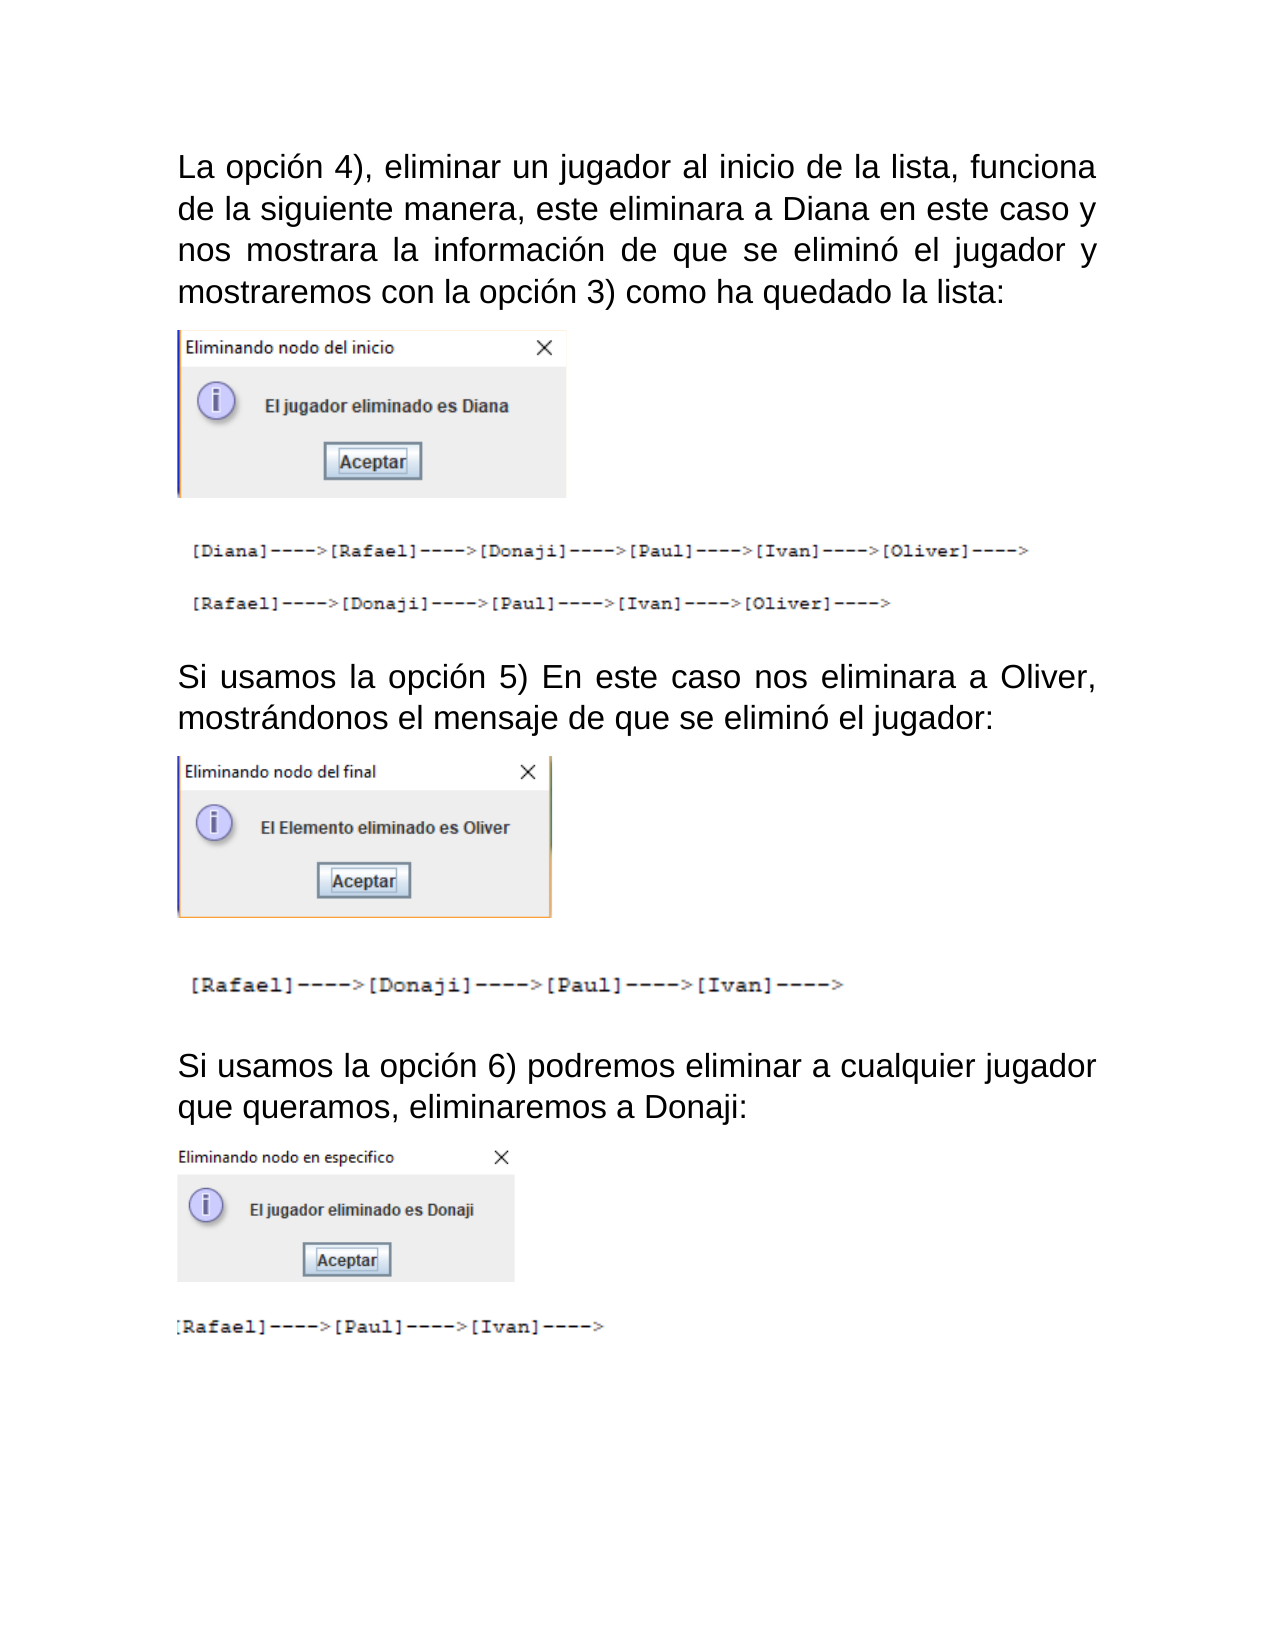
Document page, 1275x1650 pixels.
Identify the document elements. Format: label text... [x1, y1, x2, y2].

text La opción 4), eliminar un jugador al inicio de la lista, funciona de la siguiente manera, este eliminara a Diana en este caso y nos mostrara la información de que se eliminó el jugador y mostraremos con la opción 3) como ha quedado la lista: [177, 148, 1098, 310]
picture [177, 1145, 515, 1282]
picture [177, 1300, 630, 1379]
picture [177, 330, 567, 498]
text Si usamos la opción 5) En este caso nos eliminara a Oliver, mostrándonos el mensaje de que se eliminó el jugador: [177, 657, 1098, 737]
picture [177, 756, 553, 918]
picture [177, 516, 1035, 638]
text Si usamos la opción 6) podremos eliminar a cualquier jugador que queramos, eliminaremos a Donaji: [177, 1046, 1098, 1126]
picture [177, 936, 880, 1027]
